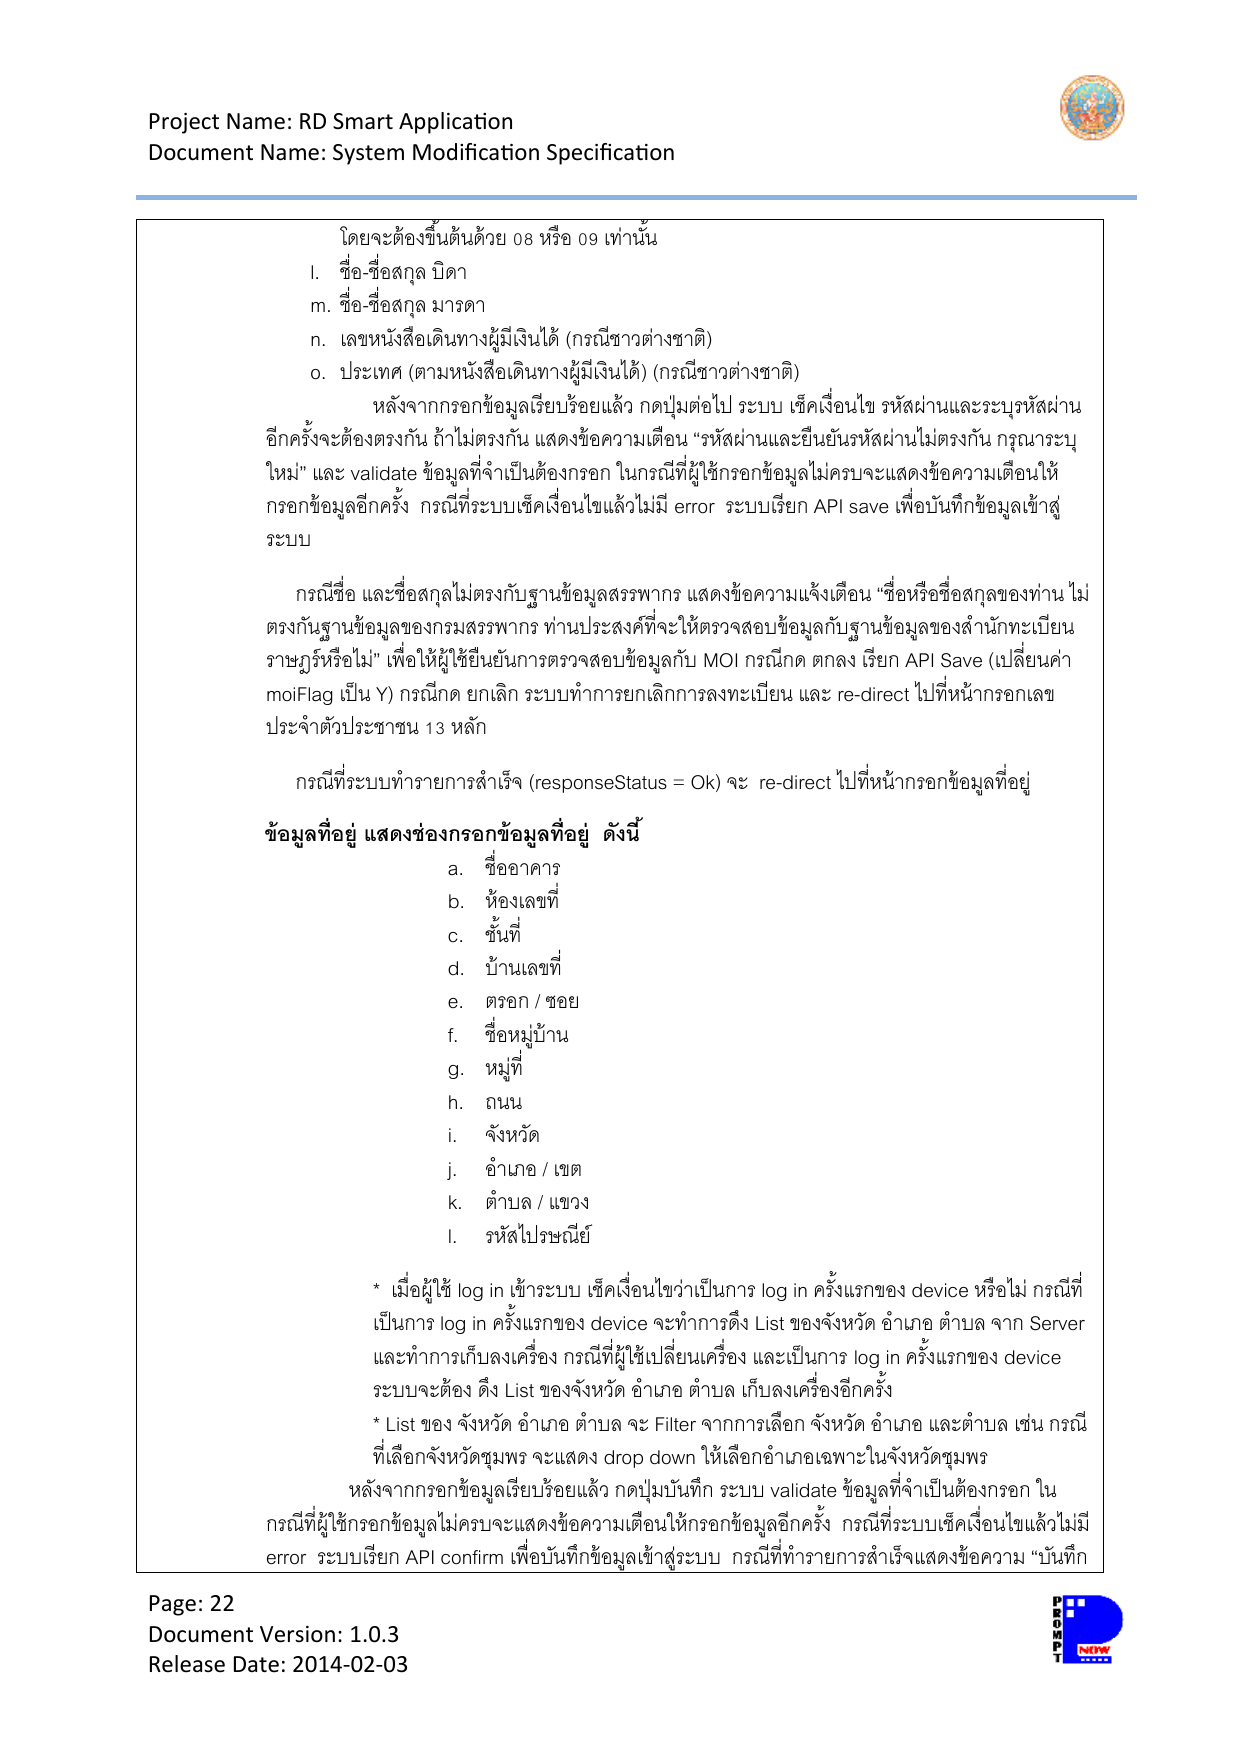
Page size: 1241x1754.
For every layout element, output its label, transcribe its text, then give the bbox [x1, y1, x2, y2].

picture [1059, 75, 1126, 142]
picture [1052, 1593, 1125, 1666]
